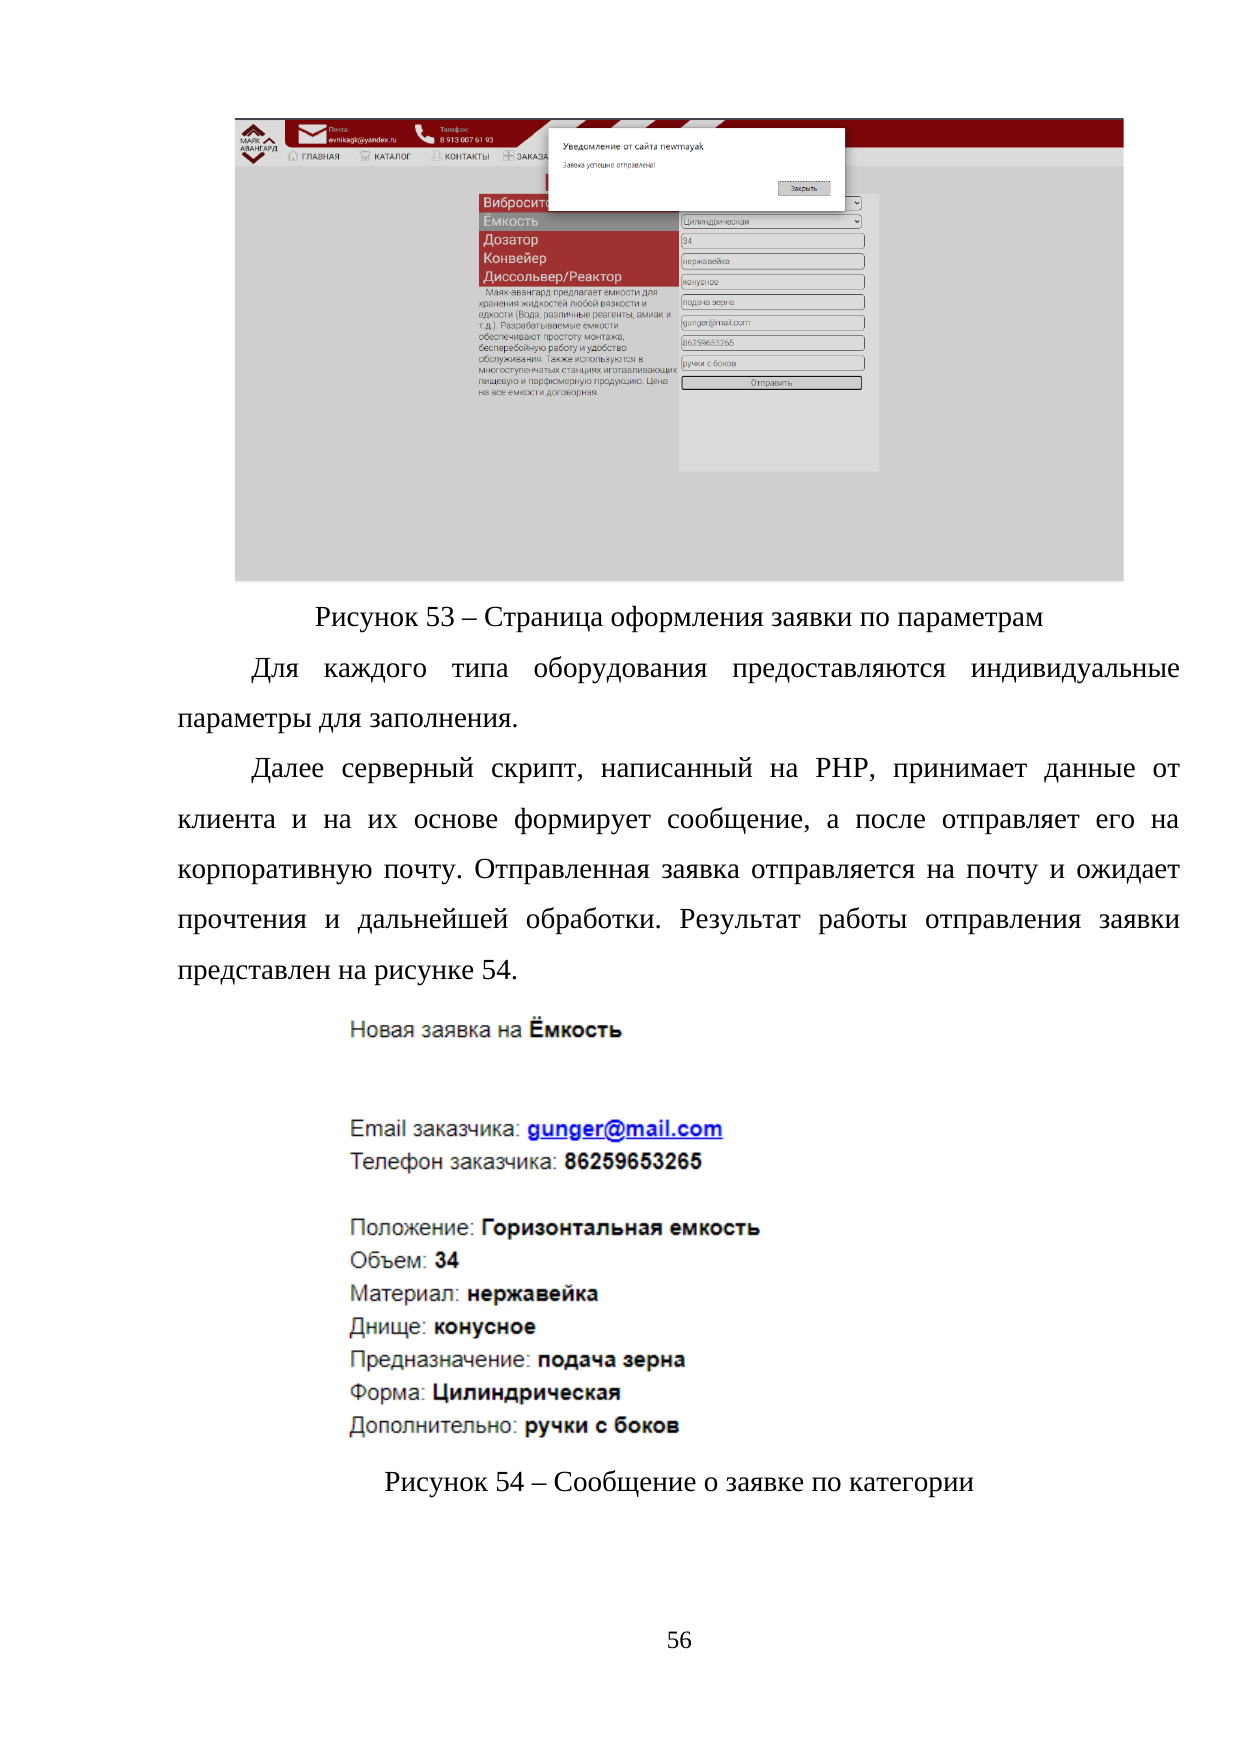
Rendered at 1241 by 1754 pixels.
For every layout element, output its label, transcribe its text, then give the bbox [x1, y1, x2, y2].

text Далее серверный скрипт, написанный на PHP, принимает данные от клиента и на их основе формирует сообщение, а после отправляет его на корпоративную почту. Отправленная заявка отправляется на почту и ожидает прочтения и дальнейшей обработки. Результат работы отправления заявки представлен на рисунке 54. [177, 751, 1181, 985]
text Рисунок 54 – Сообщение о заявке по категории [177, 1464, 1181, 1498]
picture [234, 118, 1124, 583]
text Рисунок 53 – Страница оформления заявки по параметрам [177, 599, 1181, 633]
text Для каждого типа оборудования предоставляются индивидуальные параметры для заполнения. [177, 650, 1181, 734]
picture [251, 1002, 1108, 1448]
